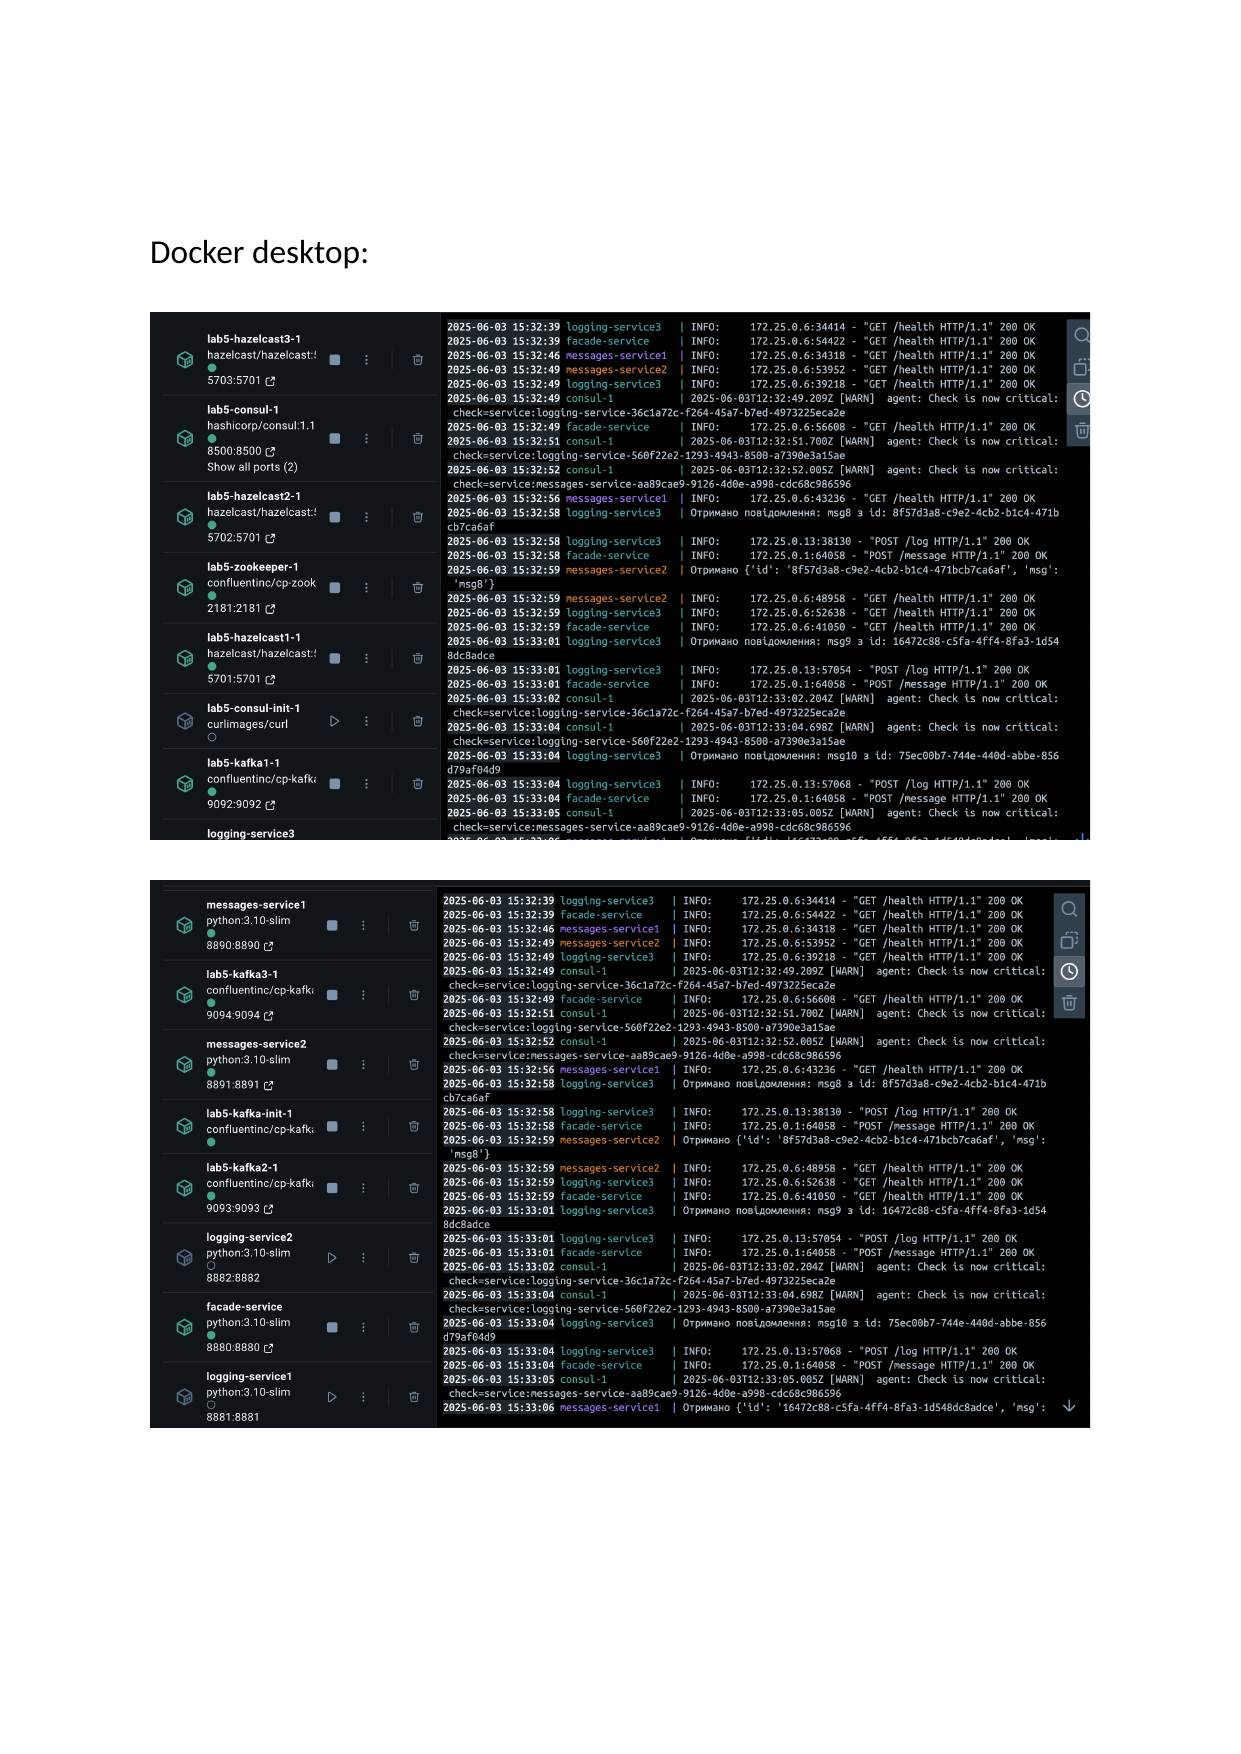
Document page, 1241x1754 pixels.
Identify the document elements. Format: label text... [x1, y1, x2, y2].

picture [150, 312, 1091, 840]
text Docker desktop: [150, 231, 1090, 272]
picture [150, 880, 1091, 1428]
